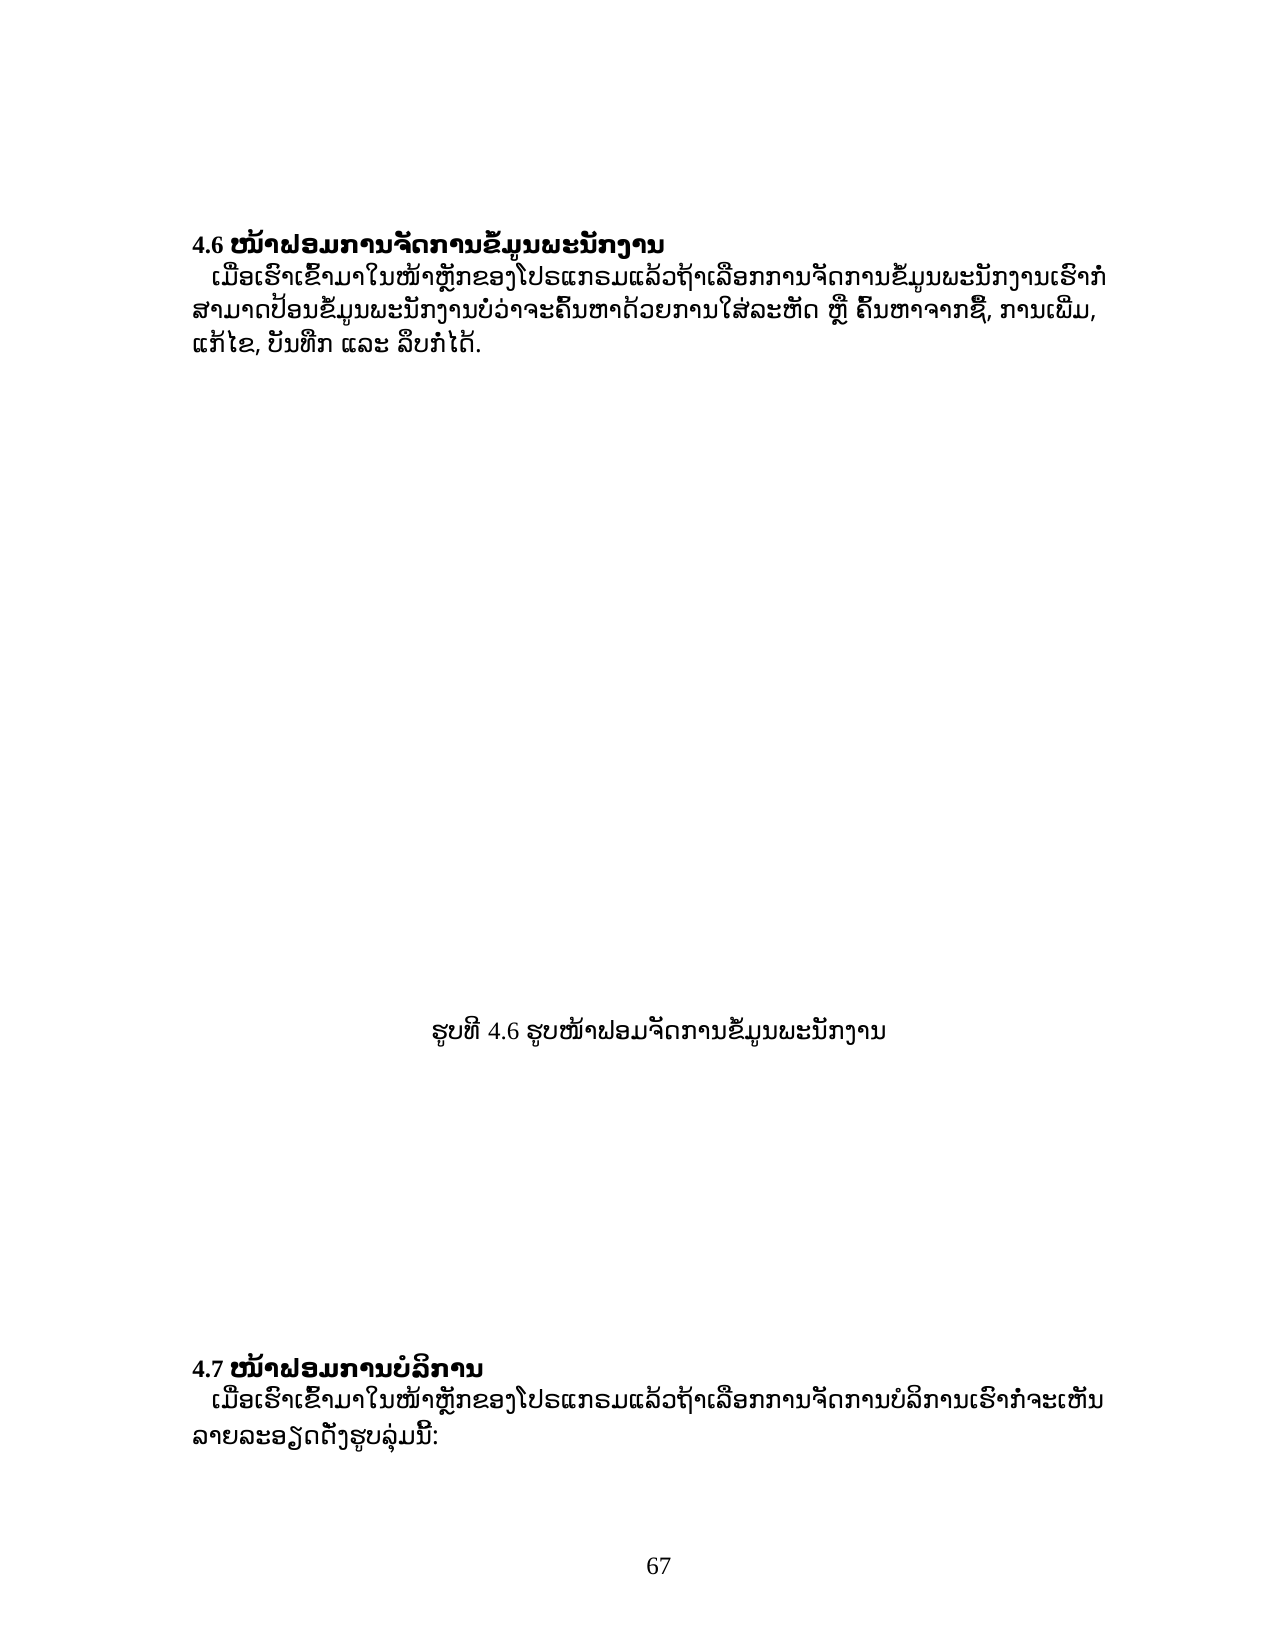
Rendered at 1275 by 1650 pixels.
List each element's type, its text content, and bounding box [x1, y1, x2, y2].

text ຮູບທີ 4.6 ຮູບໜ້າຟອມຈັດການຂໍ້ມູນພະນັກງານ [192, 1016, 1125, 1045]
subtitle 4.6 ໜ້າຟອມການຈັດການຂໍ້ມູນພະນັກງານ [192, 230, 1125, 259]
text ເມື່ອເຮົາເຂົ້າມາໃນໜ້າຫຼັກຂອງໂປຣແກຣມແລ້ວຖ້າເລືອກການຈັດການບໍລິການເຮົາກໍ່ຈະເຫັນລາຍລະອຽດດັ່ງຮູບລຸ່ມນີ້: [192, 1385, 1125, 1451]
subtitle 4.7 ໜ້າຟອມການບໍລິການ [192, 1354, 1125, 1383]
list ເມື່ອເຮົາເຂົ້າມາໃນໜ້າຫຼັກຂອງໂປຣແກຣມແລ້ວຖ້າເລືອກການຈັດການຂໍ້ມູນພະນັກງານເຮົາກໍ່ສາມາດປ້ອນຂໍ້ມູນພະນັກງານບໍ່ວ່າຈະຄົ້ນຫາດ້ວຍການໃສ່ລະຫັດ ຫຼື ຄົ້ນຫາຈາກຊື້, ການເພີ່ມ, ແກ້ໄຂ, ບັນທືກ ແລະ ລຶບກໍ່ໄດ້. [192, 262, 1127, 359]
